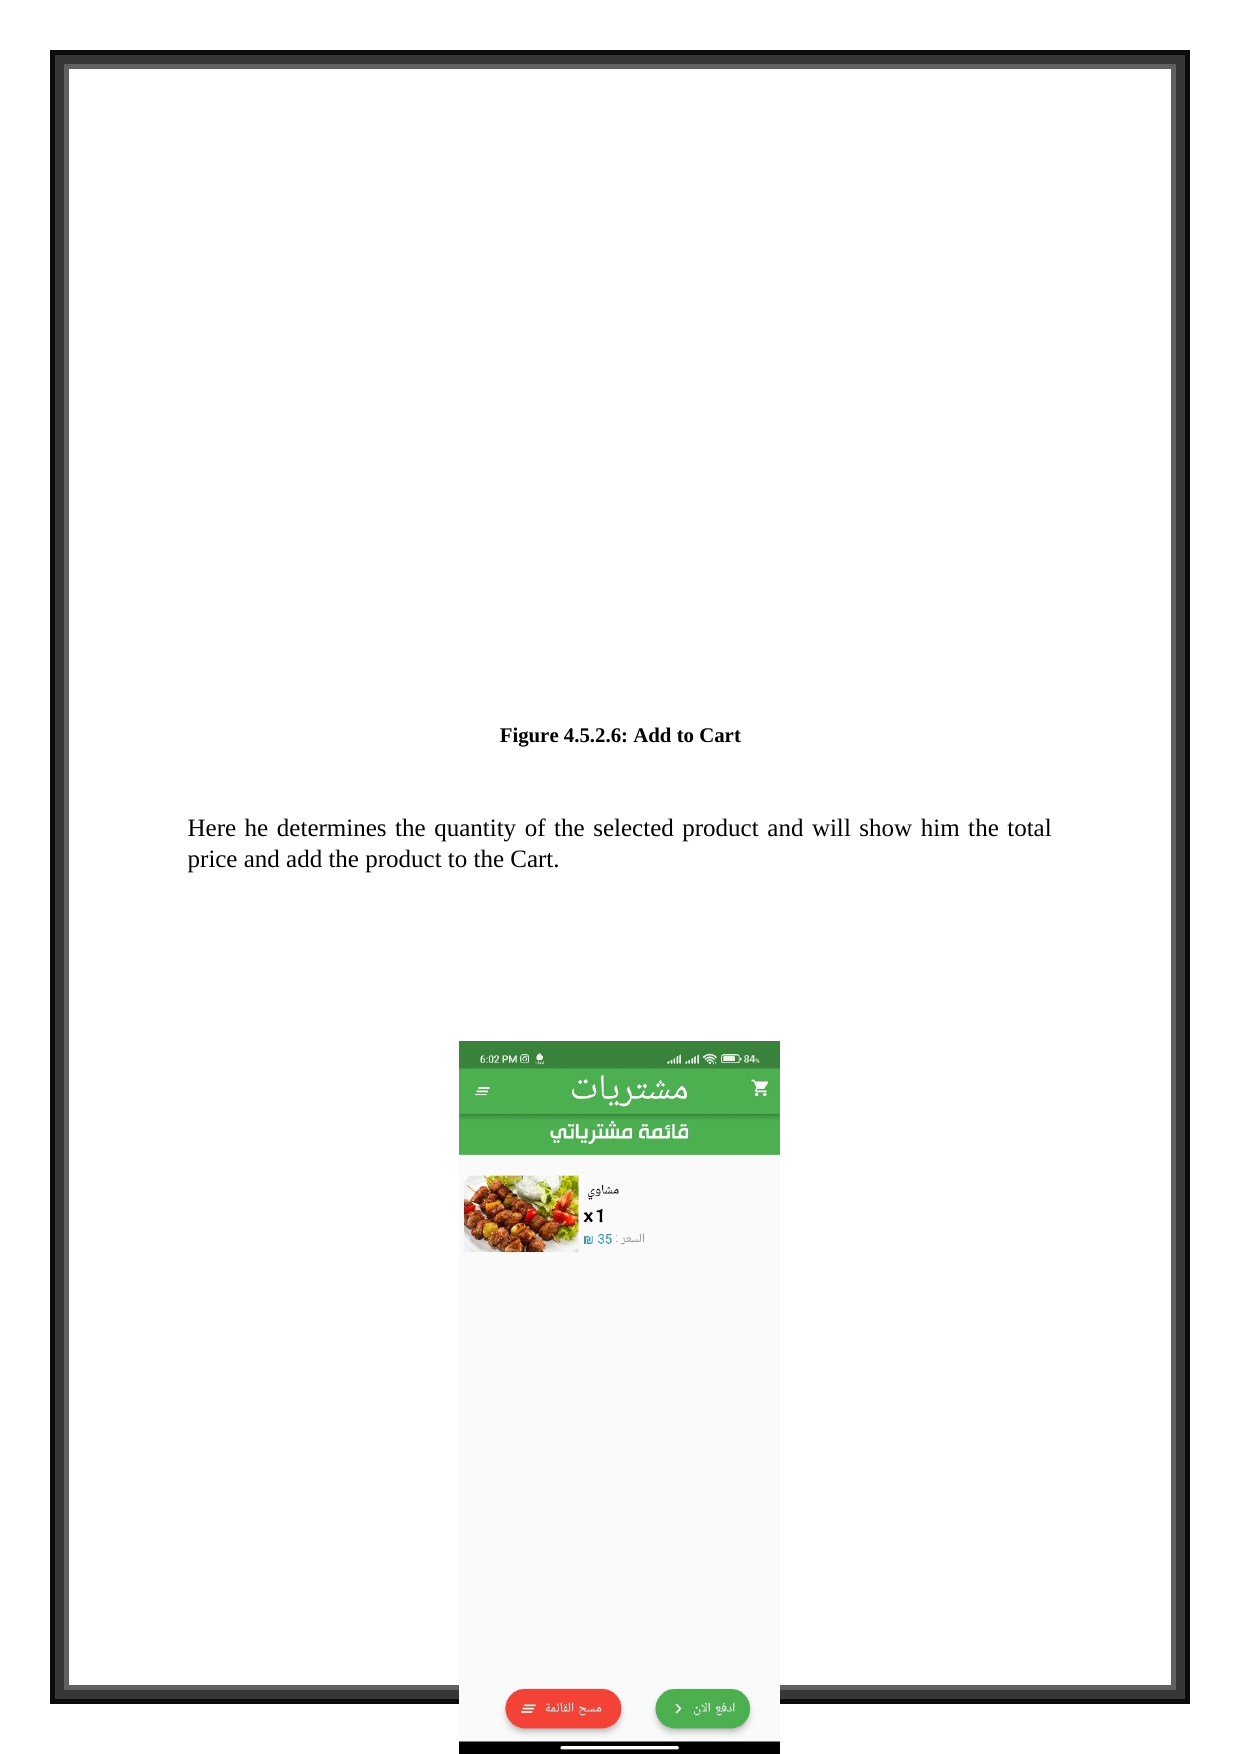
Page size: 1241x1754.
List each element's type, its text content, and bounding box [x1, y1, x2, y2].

text Here he determines the quantity of the selected product and will show him the total price and add the product to the Cart. [187, 813, 1053, 873]
picture [459, 1041, 780, 1754]
text Figure 4.5.2.6: Add to Cart [187, 722, 1053, 747]
